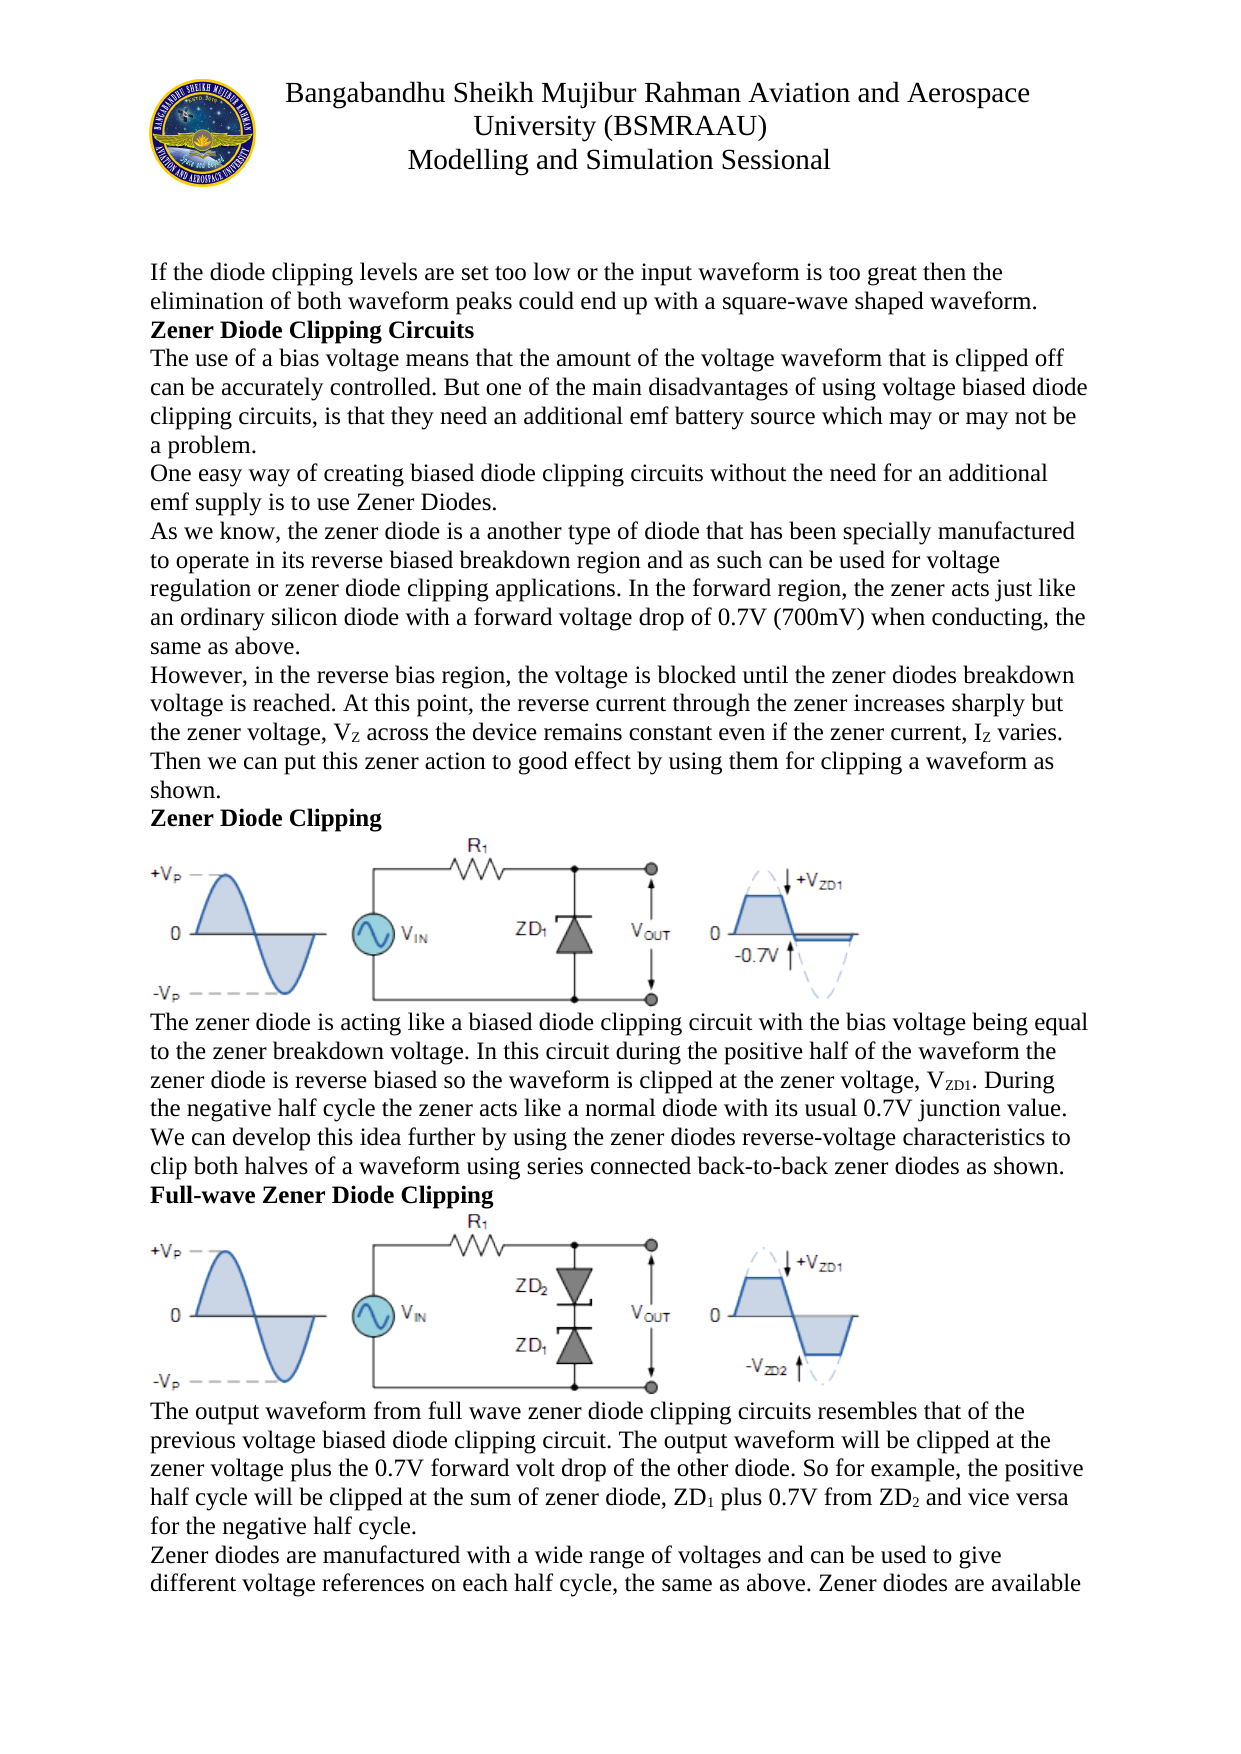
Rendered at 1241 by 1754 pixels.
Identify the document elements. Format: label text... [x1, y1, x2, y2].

text Full-wave Zener Diode Clipping [150, 1180, 1090, 1208]
picture [149, 79, 256, 187]
text The zener diode is acting like a biased diode clipping circuit with the bias voltage being equal to the zener breakdown voltage. In this circuit during the positive half of the waveform the zener diode is reverse biased so the waveform is clipped at the zener voltage, VZD1. During the negative half cycle the zener acts like a normal diode with its usual 0.7V junction value. [150, 1007, 1090, 1122]
text We can develop this idea further by using the zener diodes reverse-voltage characteristics to clip both halves of a waveform using series connected back-to-back zener diodes as shown. [150, 1122, 1090, 1180]
picture [150, 1208, 860, 1396]
text If the diode clipping levels are set too low or the input waveform is too great then the elimination of both waveform peaks could end up with a square-wave shaped waveform. [150, 257, 1090, 315]
text However, in the reverse bias region, the voltage is blocked until the zener diodes breakdown voltage is reached. At this point, the reverse current through the zener increases sharply but the zener voltage, VZ across the device remains constant even if the zener current, IZ varies. [150, 660, 1090, 746]
text Zener Diode Clipping [150, 803, 1090, 832]
picture [150, 832, 860, 1008]
text The output waveform from full wave zener diode clipping circuits resembles that of the previous voltage biased diode clipping circuit. The output waveform will be clipped at the zener voltage plus the 0.7V forward volt drop of the other diode. So for example, the positive half cycle will be clipped at the sum of zener diode, ZD1 plus 0.7V from ZD2 and vice versa for the negative half cycle. [150, 1396, 1090, 1540]
text Zener Diode Clipping Circuits [150, 315, 1090, 343]
text The use of a bias voltage means that the amount of the voltage waveform that is clipped off can be accurately controlled. But one of the main disadvantages of using voltage biased diode clipping circuits, is that they need an additional emf battery source which may or may not be a problem. [150, 343, 1090, 458]
text Then we can put this zener action to good effect by using them for clipping a waveform as shown. [150, 746, 1090, 803]
text As we know, the zener diode is a another type of diode that has been specially manufactured to operate in its reverse biased breakdown region and as such can be used for voltage regulation or zener diode clipping applications. In the forward region, the zener acts just like an ordinary silicon diode with a forward voltage drop of 0.7V (700mV) when conducting, the same as above. [150, 516, 1090, 660]
text One easy way of creating biased diode clipping circuits without the need for an additional emf supply is to use Zener Diodes. [150, 458, 1090, 516]
